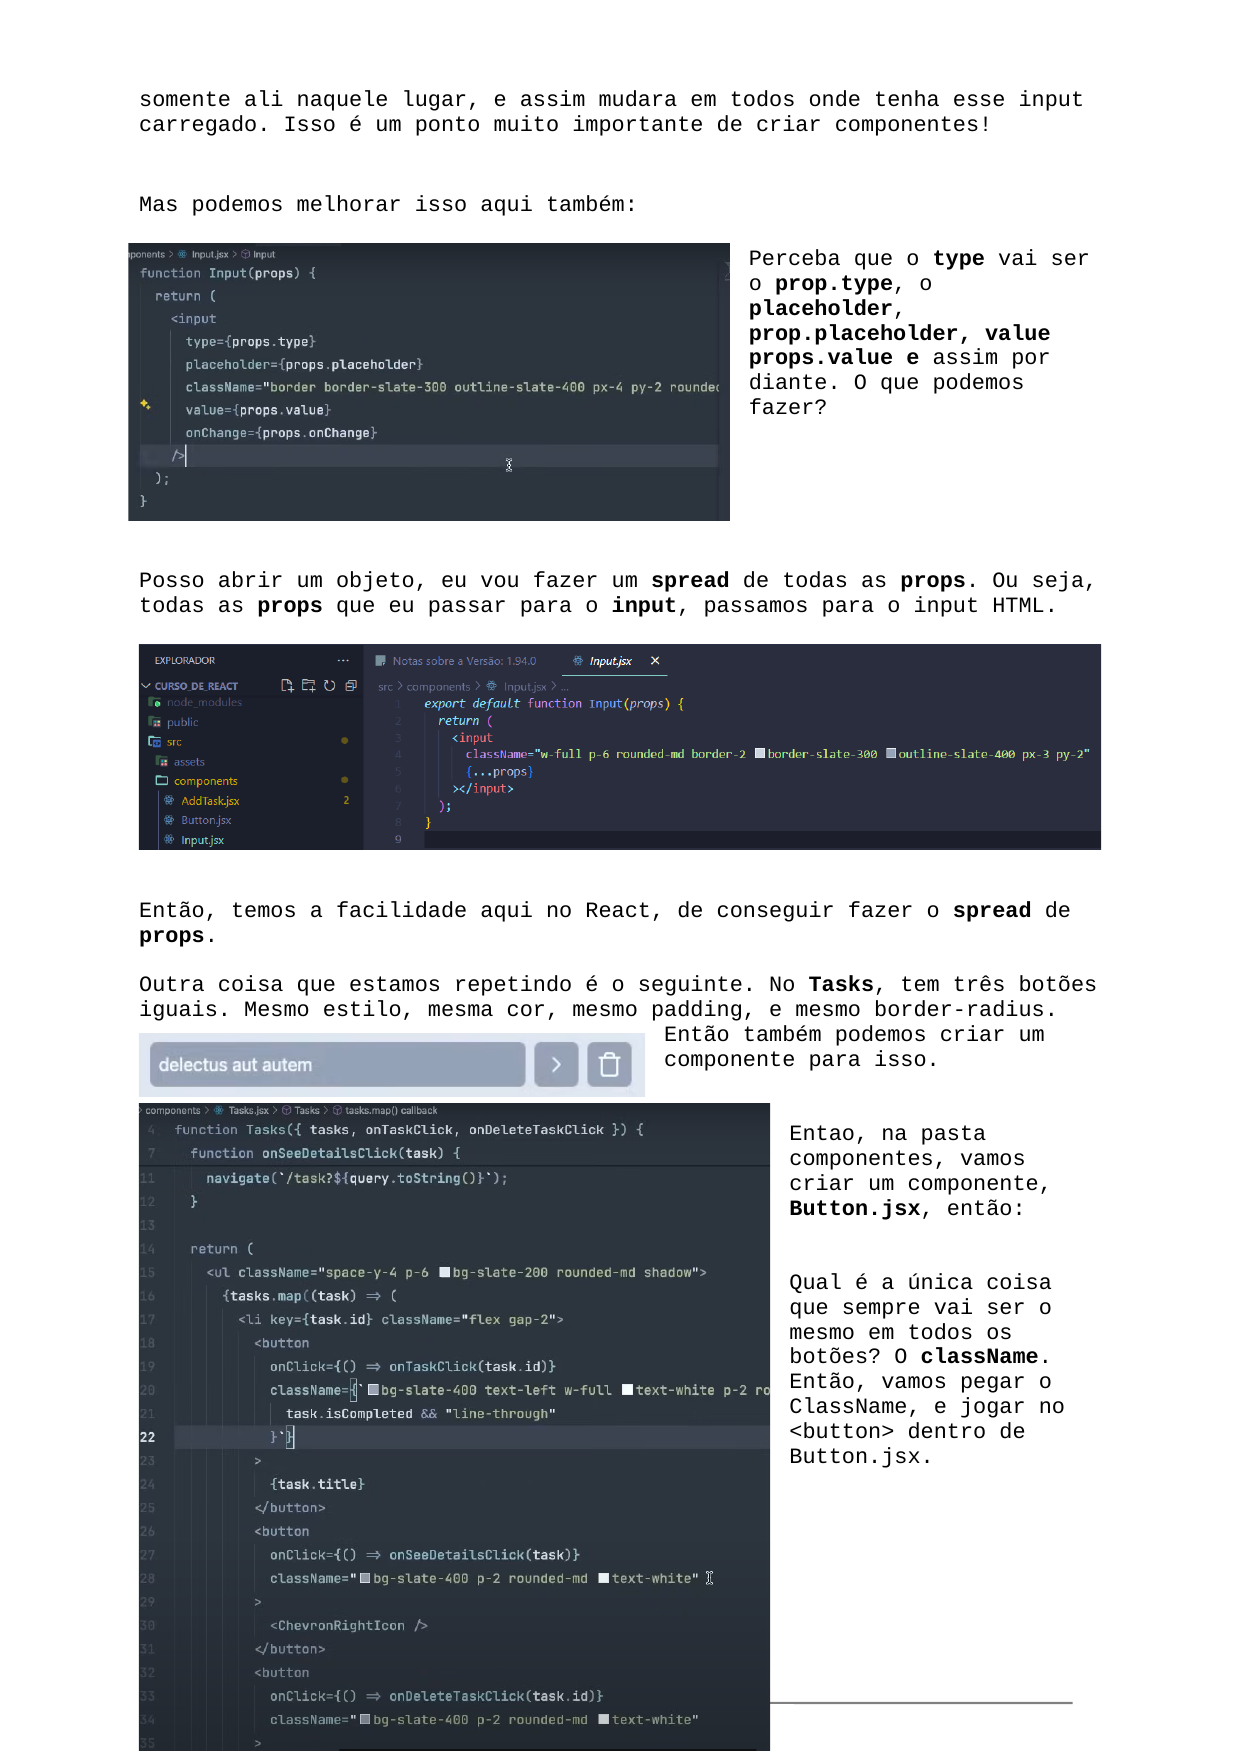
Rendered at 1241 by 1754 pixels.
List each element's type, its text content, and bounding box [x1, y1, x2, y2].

picture [138, 1033, 646, 1097]
text Outra coisa que estamos repetindo é o seguinte. No Tasks, tem três botões iguais. Mesmo estilo, mesma cor, mesmo padding, e mesmo border-radius. Então também podemos criar um componente para isso. [139, 974, 1101, 1073]
text Mas podemos melhorar isso aqui também: [139, 193, 1101, 218]
text Qual é a única coisa que sempre vai ser o mesmo em todos os botões? O className. [770, 1271, 1101, 1370]
picture [138, 1103, 770, 1751]
text Então, vamos pegar o ClassName, e jogar no <button> dentro de Button.jsx. [770, 1370, 1101, 1469]
text Posso abrir um objeto, eu vou fazer um spread de todas as props. Ou seja, todas as props que eu passar para o input, passamos para o input HTML. [139, 570, 1101, 619]
text Então, temos a facilidade aqui no React, de conseguir fazer o spread de props. [139, 899, 1101, 949]
picture [138, 644, 1102, 850]
text Entao, na pasta componentes, vamos criar um componente, Button.jsx, então: [770, 1122, 1101, 1222]
picture [128, 243, 730, 521]
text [139, 89, 1101, 138]
text Perceba que o type vai ser o prop.type, o placeholder, prop.placeholder, value props.value e assim por diante. O que podemos fazer? [730, 247, 1101, 421]
